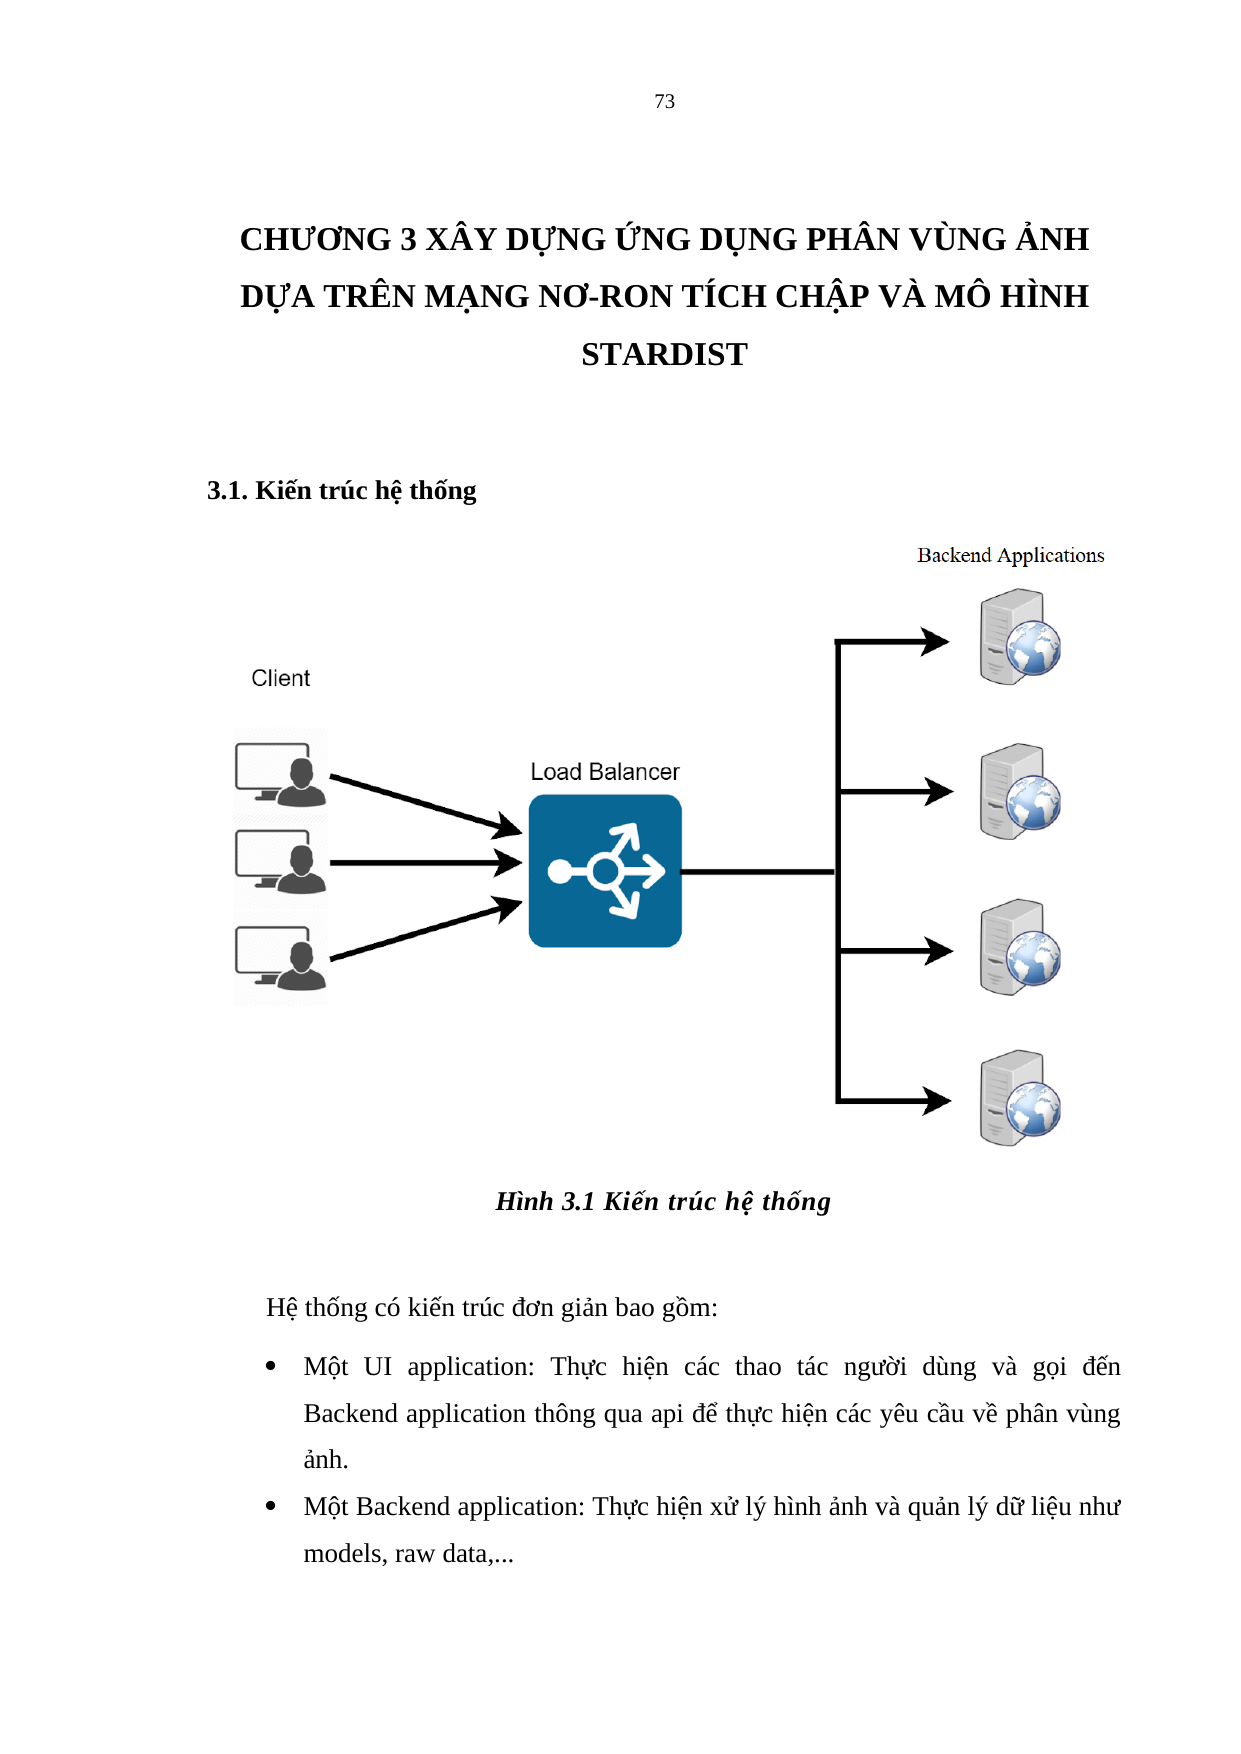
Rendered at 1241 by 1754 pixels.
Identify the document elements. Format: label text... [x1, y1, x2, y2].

picture [207, 533, 1122, 1173]
list Một Backend application: Thực hiện xử lý hình ảnh và quản lý dữ liệu như models, raw data,... [266, 1490, 1122, 1568]
subtitle CHƯƠNG 3 XÂY DỰNG ỨNG DỤNG PHÂN VÙNG ẢNH DỰA TRÊN MẠNG NƠ-RON TÍCH CHẬP VÀ MÔ HÌNH STARDIST [207, 219, 1122, 373]
text Hệ thống có kiến trúc đơn giản bao gồm: [207, 1291, 1122, 1322]
subtitle 3.1. Kiến trúc hệ thống [207, 474, 1122, 505]
text Hình 3.1 Kiến trúc hệ thống [207, 1185, 1122, 1216]
list Một UI application: Thực hiện các thao tác người dùng và gọi đến Backend application thông qua api để thực hiện các yêu cầu về phân vùng ảnh. [266, 1350, 1122, 1474]
